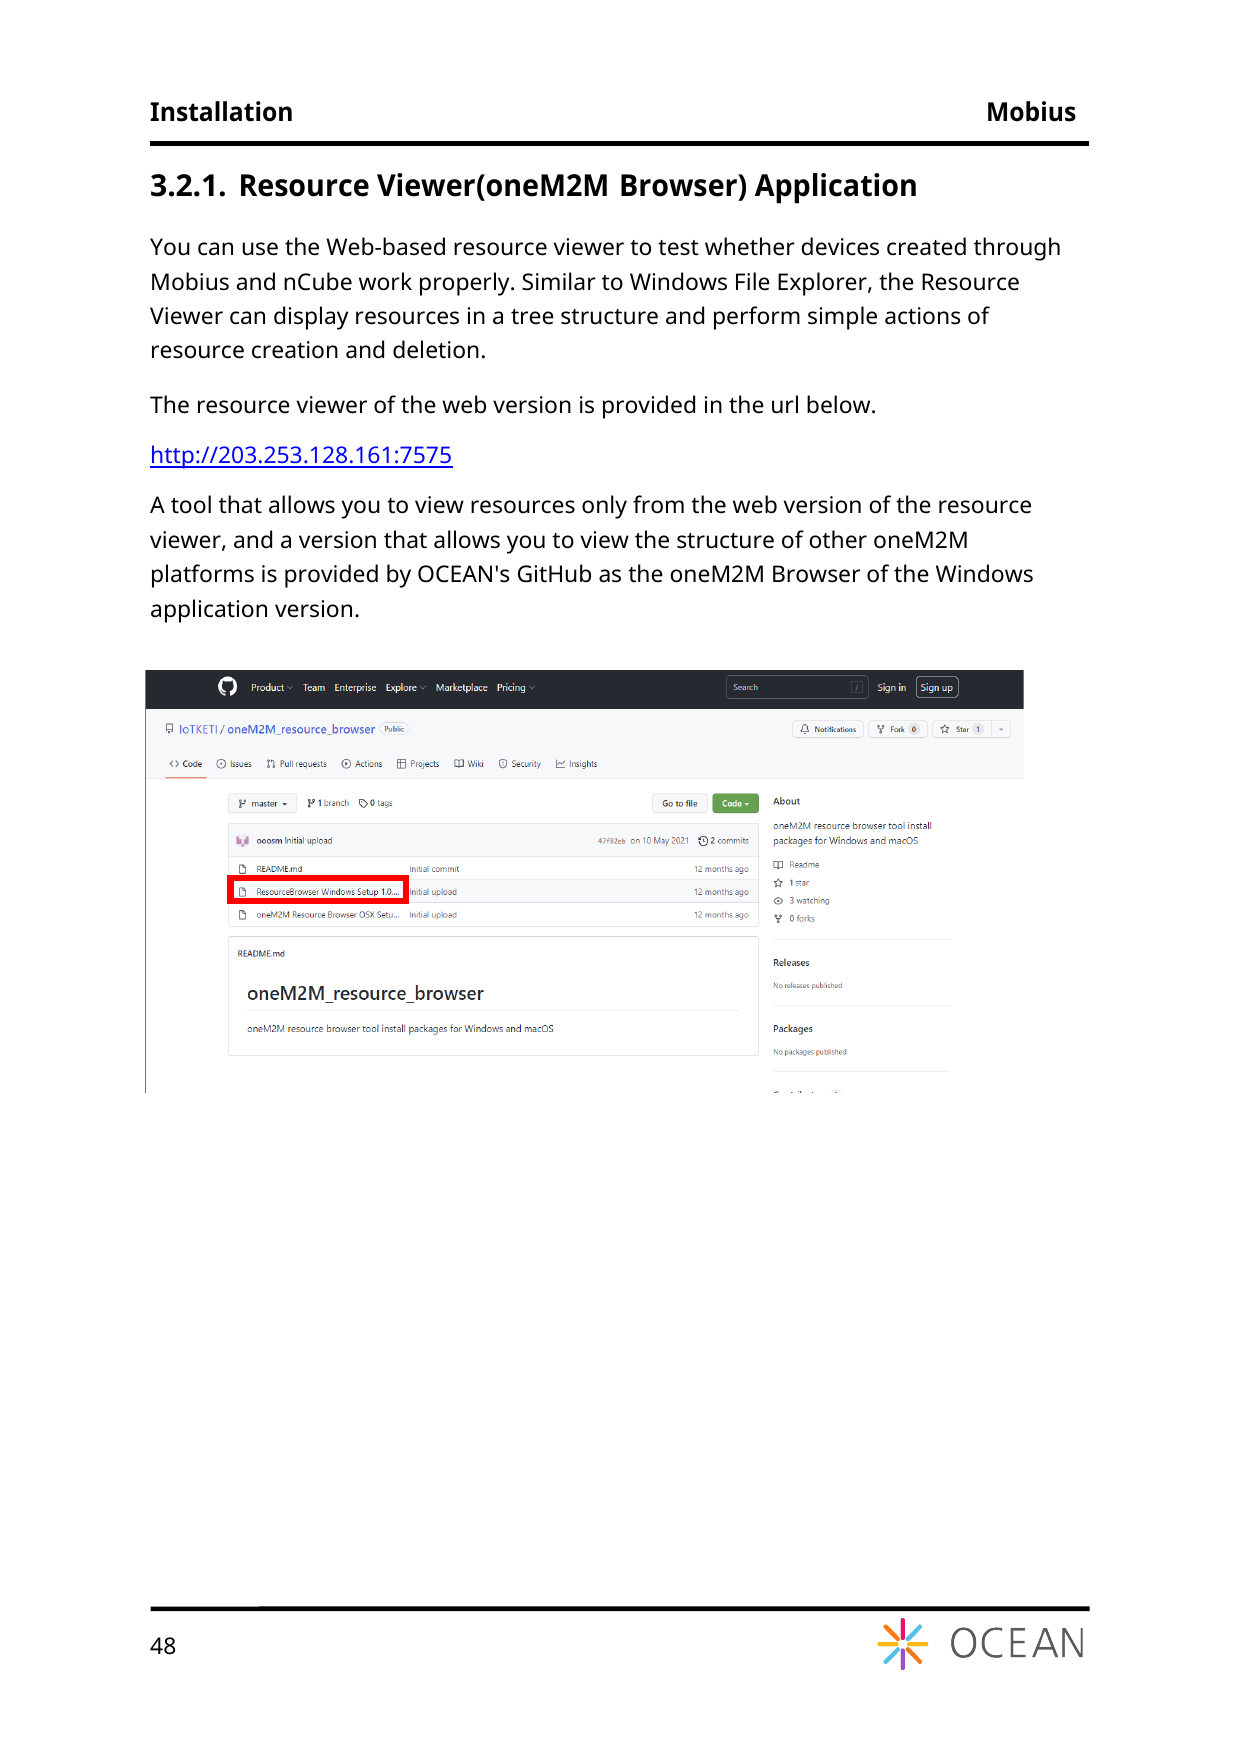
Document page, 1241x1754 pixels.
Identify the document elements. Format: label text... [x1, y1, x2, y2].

text You can use the Web-based resource viewer to test whether devices created through Mobius and nCube work properly. Similar to Windows File Explorer, the Resource Viewer can display resources in a tree structure and perform simple actions of resource creation and deletion. [150, 231, 1086, 366]
picture [145, 670, 1024, 1093]
text A tool that allows you to view resources only from the web version of the resource viewer, and a version that allows you to view the structure of other oneM2M platforms is provided by OCEAN's GitHub as the oneM2M Browser of the Windows application version. [150, 489, 1078, 624]
text The resource viewer of the web version is provided in the url below. http://203.253.128.161:7575 [150, 389, 974, 471]
picture [877, 1618, 1083, 1670]
subtitle Resource Viewer(oneM2M Browser) Application [150, 164, 1107, 206]
